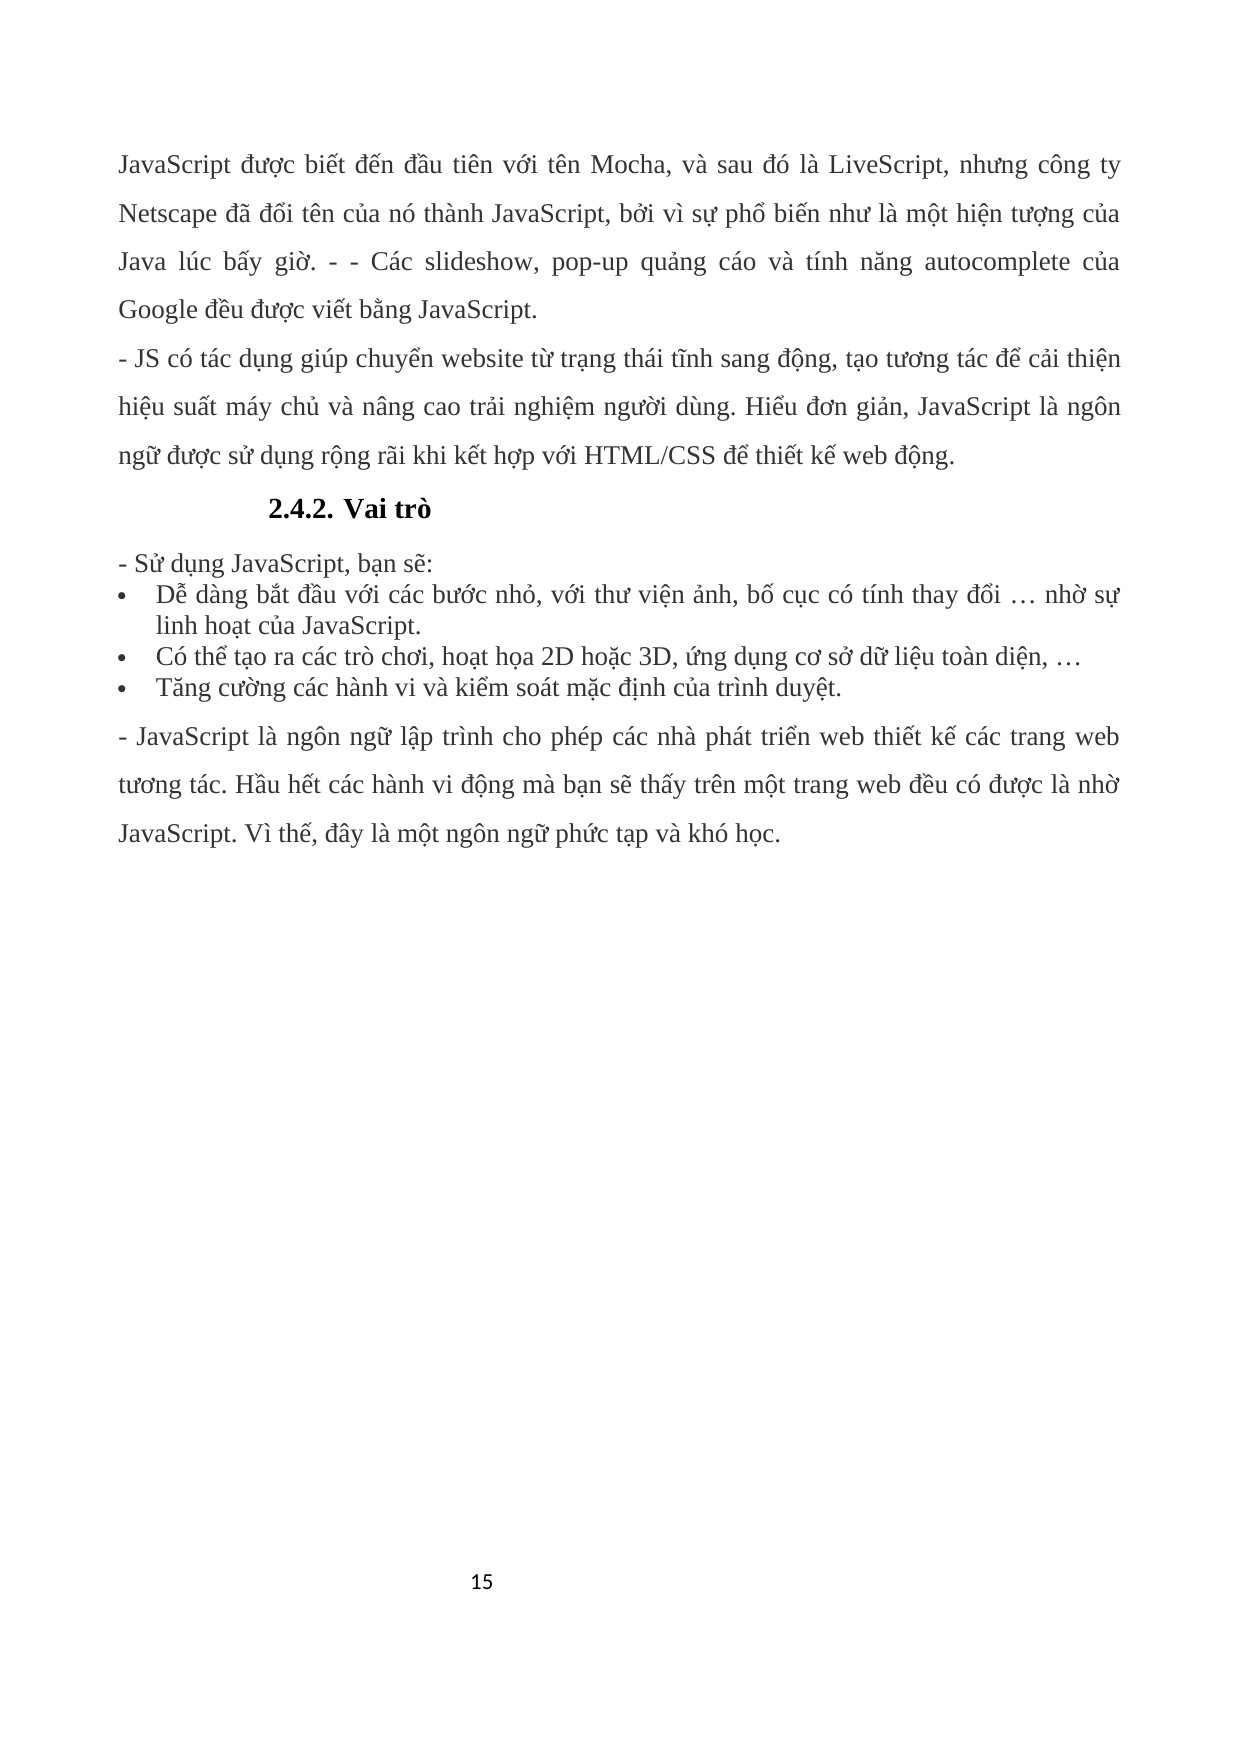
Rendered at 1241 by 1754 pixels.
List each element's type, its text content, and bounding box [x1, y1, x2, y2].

text - Sử dụng JavaScript, bạn sẽ: [118, 529, 1122, 578]
text JavaScript được biết đến đầu tiên với tên Mocha, và sau đó là LiveScript, nhưng công ty Netscape đã đổi tên của nó thành JavaScript, bởi vì sự phổ biến như là một hiện tượng của Java lúc bấy giờ. - - Các slideshow, pop-up quảng cáo và tính năng autocomplete của Google đều được viết bằng JavaScript. [118, 131, 1122, 325]
list Dễ dàng bắt đầu với các bước nhỏ, với thư viện ảnh, bố cục có tính thay đổi … nhờ sự linh hoạt của JavaScript. [118, 578, 1122, 640]
list Tăng cường các hành vi và kiểm soát mặc định của trình duyệt. [118, 671, 1122, 702]
list Có thể tạo ra các trò chơi, hoạt họa 2D hoặc 3D, ứng dụng cơ sở dữ liệu toàn diện, … [118, 640, 1122, 671]
text - JS có tác dụng giúp chuyển website từ trạng thái tĩnh sang động, tạo tương tác để cải thiện hiệu suất máy chủ và nâng cao trải nghiệm người dùng. Hiểu đơn giản, JavaScript là ngôn ngữ được sử dụng rộng rãi khi kết hợp với HTML/CSS để thiết kế web động. [118, 325, 1122, 470]
subtitle 2.4.2. Vai trò [193, 491, 1122, 524]
text - JavaScript là ngôn ngữ lập trình cho phép các nhà phát triển web thiết kế các trang web tương tác. Hầu hết các hành vi động mà bạn sẽ thấy trên một trang web đều có được là nhờ JavaScript. Vì thế, đây là một ngôn ngữ phức tạp và khó học. [118, 702, 1122, 848]
